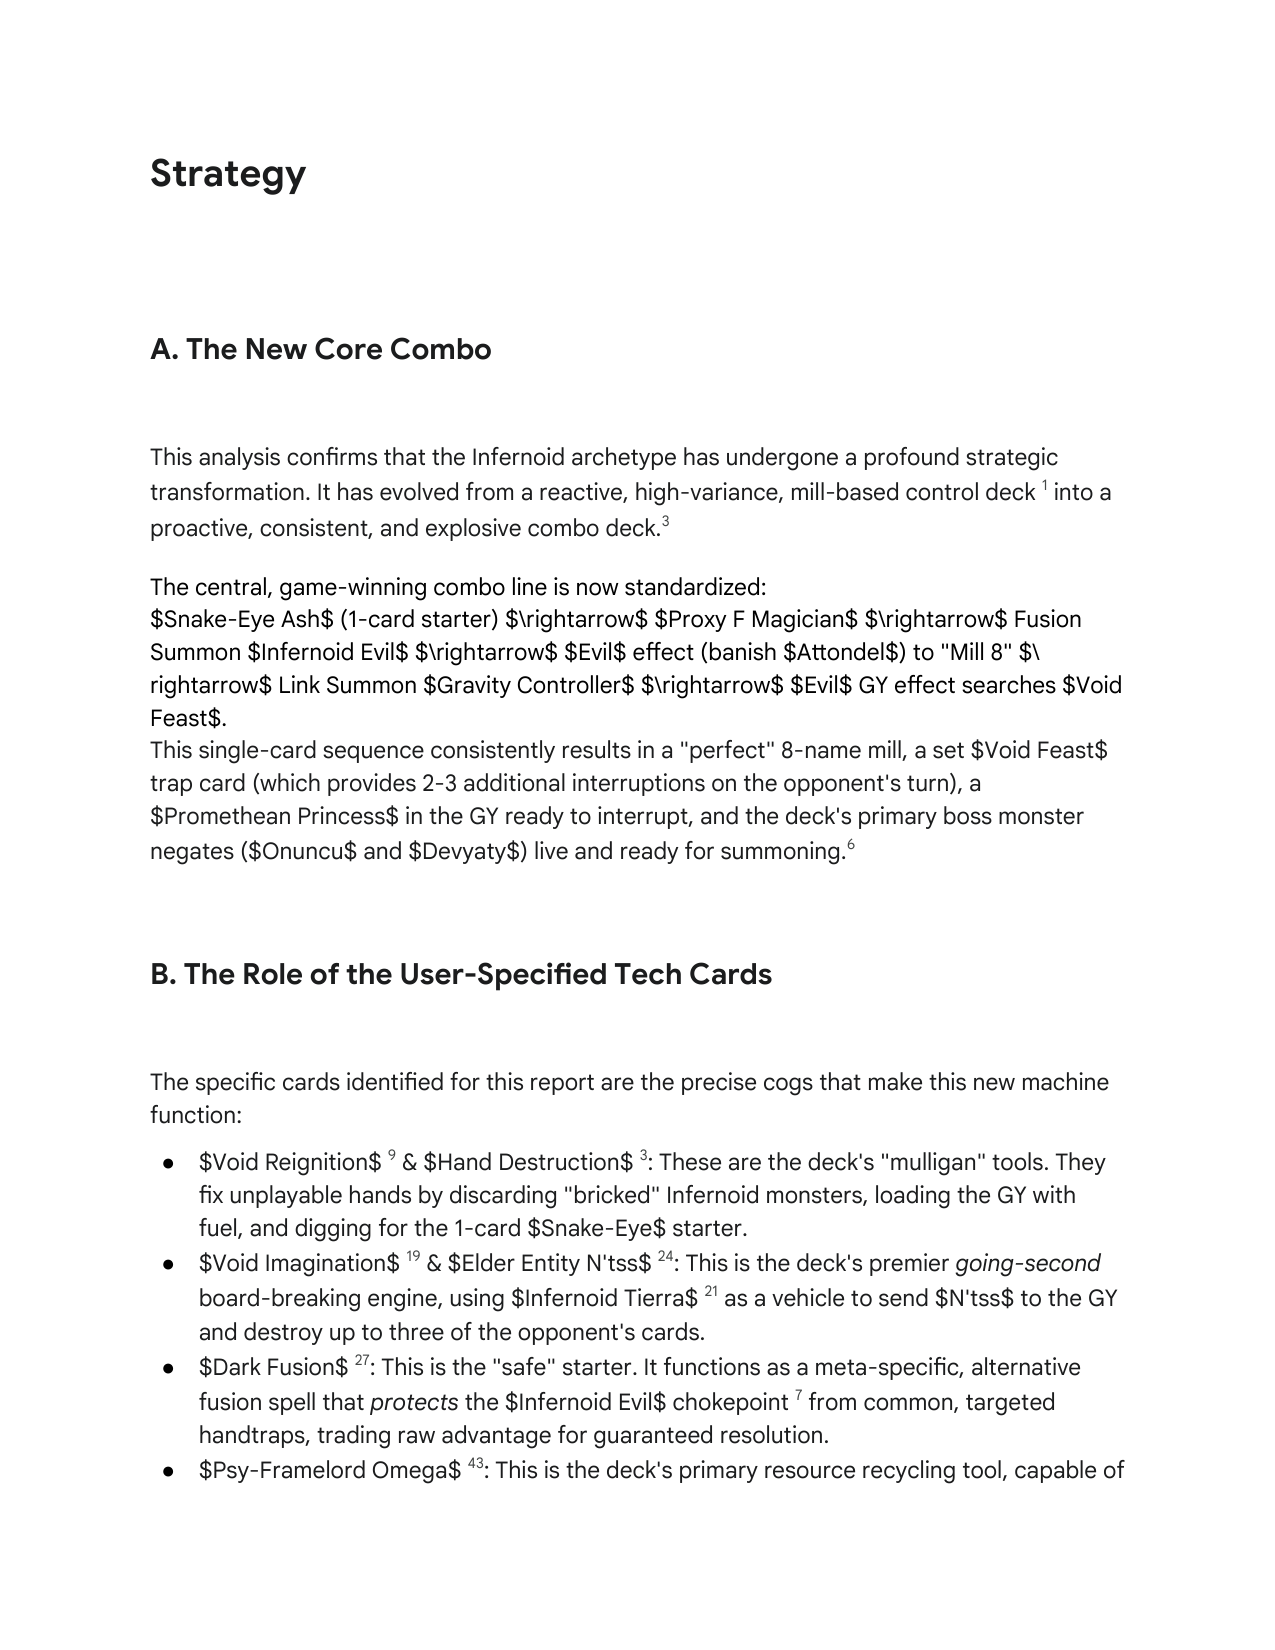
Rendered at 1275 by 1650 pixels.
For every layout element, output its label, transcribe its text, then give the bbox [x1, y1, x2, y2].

text The central, game-winning combo line is now standardized: [150, 573, 1125, 602]
list $Void Imagination$ 19 & $Elder Entity N'tss$ 24: This is the deck's premier going-second board-breaking engine, using $Infernoid Tierra$ 21 as a vehicle to send $N'tss$ to the GY and destroy up to three of the opponent's cards. [161, 1247, 1125, 1347]
text This analysis confirms that the Infernoid archetype has undergone a profound strategic transformation. It has evolved from a reactive, high-variance, mill-based control deck 1 into a proactive, consistent, and explosive combo deck.3 [150, 443, 1125, 543]
list $Void Reignition$ 9 & $Hand Destruction$ 3: These are the deck's "mulligan" tools. They fix unplayable hands by discarding "bricked" Infernoid monsters, loading the GY with fuel, and digging for the 1-card $Snake-Eye$ starter. [161, 1146, 1125, 1243]
subtitle B. The Role of the User-Specified Tech Cards [150, 956, 1125, 993]
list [161, 1454, 1125, 1486]
text $Snake-Eye Ash$ (1-card starter) $\rightarrow$ $Proxy F Magician$ $\rightarrow$ Fusion Summon $Infernoid Evil$ $\rightarrow$ $Evil$ effect (banish $Attondel$) to "Mill 8" $\rightarrow$ Link Summon $Gravity Controller$ $\rightarrow$ $Evil$ GY effect searches $Void Feast$. [150, 606, 1125, 732]
list $Dark Fusion$ 27: This is the "safe" starter. It functions as a meta-specific, alternative fusion spell that protects the $Infernoid Evil$ chokepoint 7 from common, targeted handtraps, trading raw advantage for guaranteed resolution. [161, 1351, 1125, 1451]
text This single-card sequence consistently results in a "perfect" 8-name mill, a set $Void Feast$ trap card (which provides 2-3 additional interruptions on the opponent's turn), a $Promethean Princess$ in the GY ready to interrupt, and the deck's primary boss monster negates ($Onuncu$ and $Devyaty$) live and ready for summoning.6 [150, 736, 1125, 866]
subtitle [150, 150, 1125, 197]
text The specific cards identified for this report are the precise cogs that make this new machine function: [150, 1068, 1125, 1130]
subtitle A. The New Core Combo [150, 331, 1125, 368]
